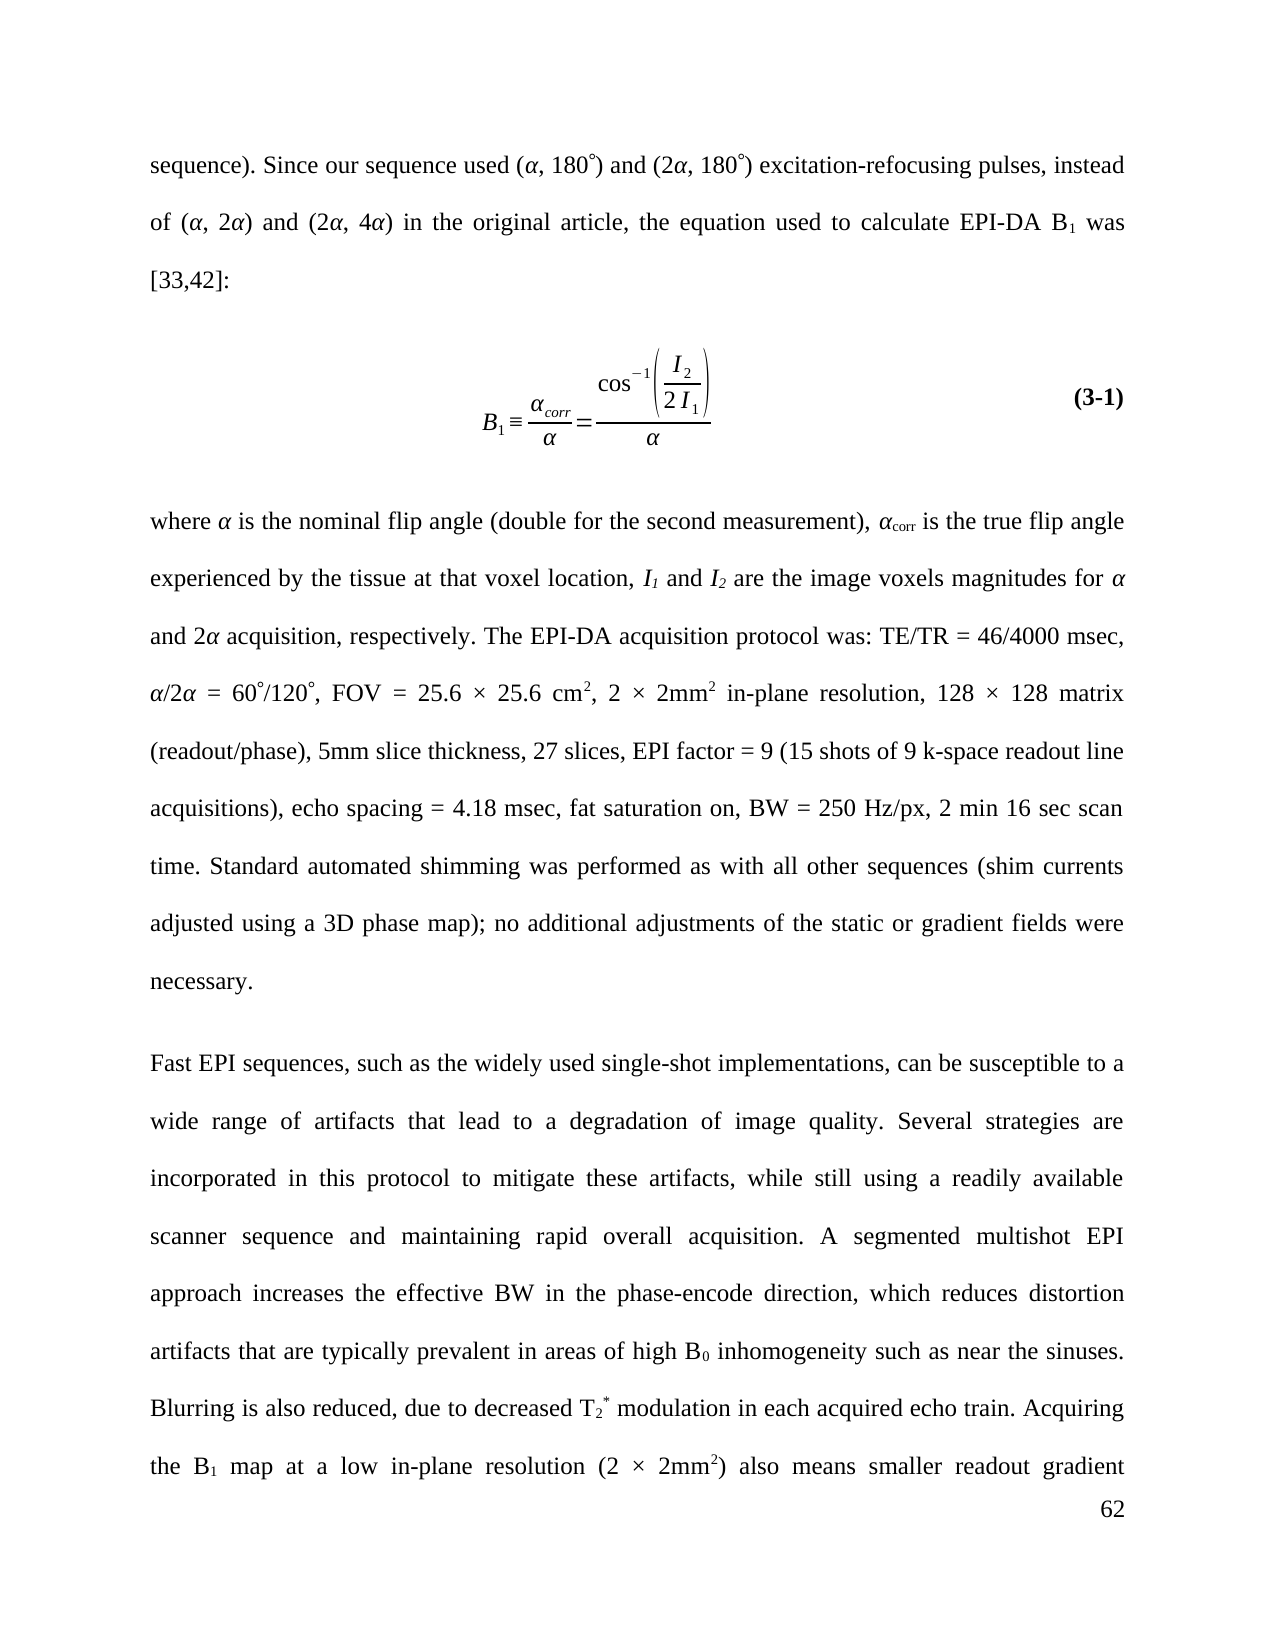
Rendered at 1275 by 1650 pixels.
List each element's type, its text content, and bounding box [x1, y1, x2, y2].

table_header [150, 348, 1043, 506]
text where α is the nominal flip angle (double for the second measurement), αcorr is the true flip angle experienced by the tissue at that voxel location, I1 and I2 are the image voxels magnitudes for α and 2α acquisition, respectively. The EPI-DA acquisition protocol was: TE/TR = 46/4000 msec, α/2α = 60/120, FOV = 25.6 × 25.6 cm2, 2 × 2mm2 in-plane resolution, 128 × 128 matrix (readout/phase), 5mm slice thickness, 27 slices, EPI factor = 9 (15 shots of 9 k-space readout line acquisitions), echo spacing = 4.18 msec, fat saturation on, BW = 250 Hz/px, 2 min 16 sec scan time. Standard automated shimming was performed as with all other sequences (shim currents adjusted using a 3D phase map); no additional adjustments of the static or gradient fields were necessary. [150, 506, 1125, 994]
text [150, 1048, 1125, 1479]
table_header (3-1) [1043, 348, 1135, 506]
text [150, 150, 1125, 294]
